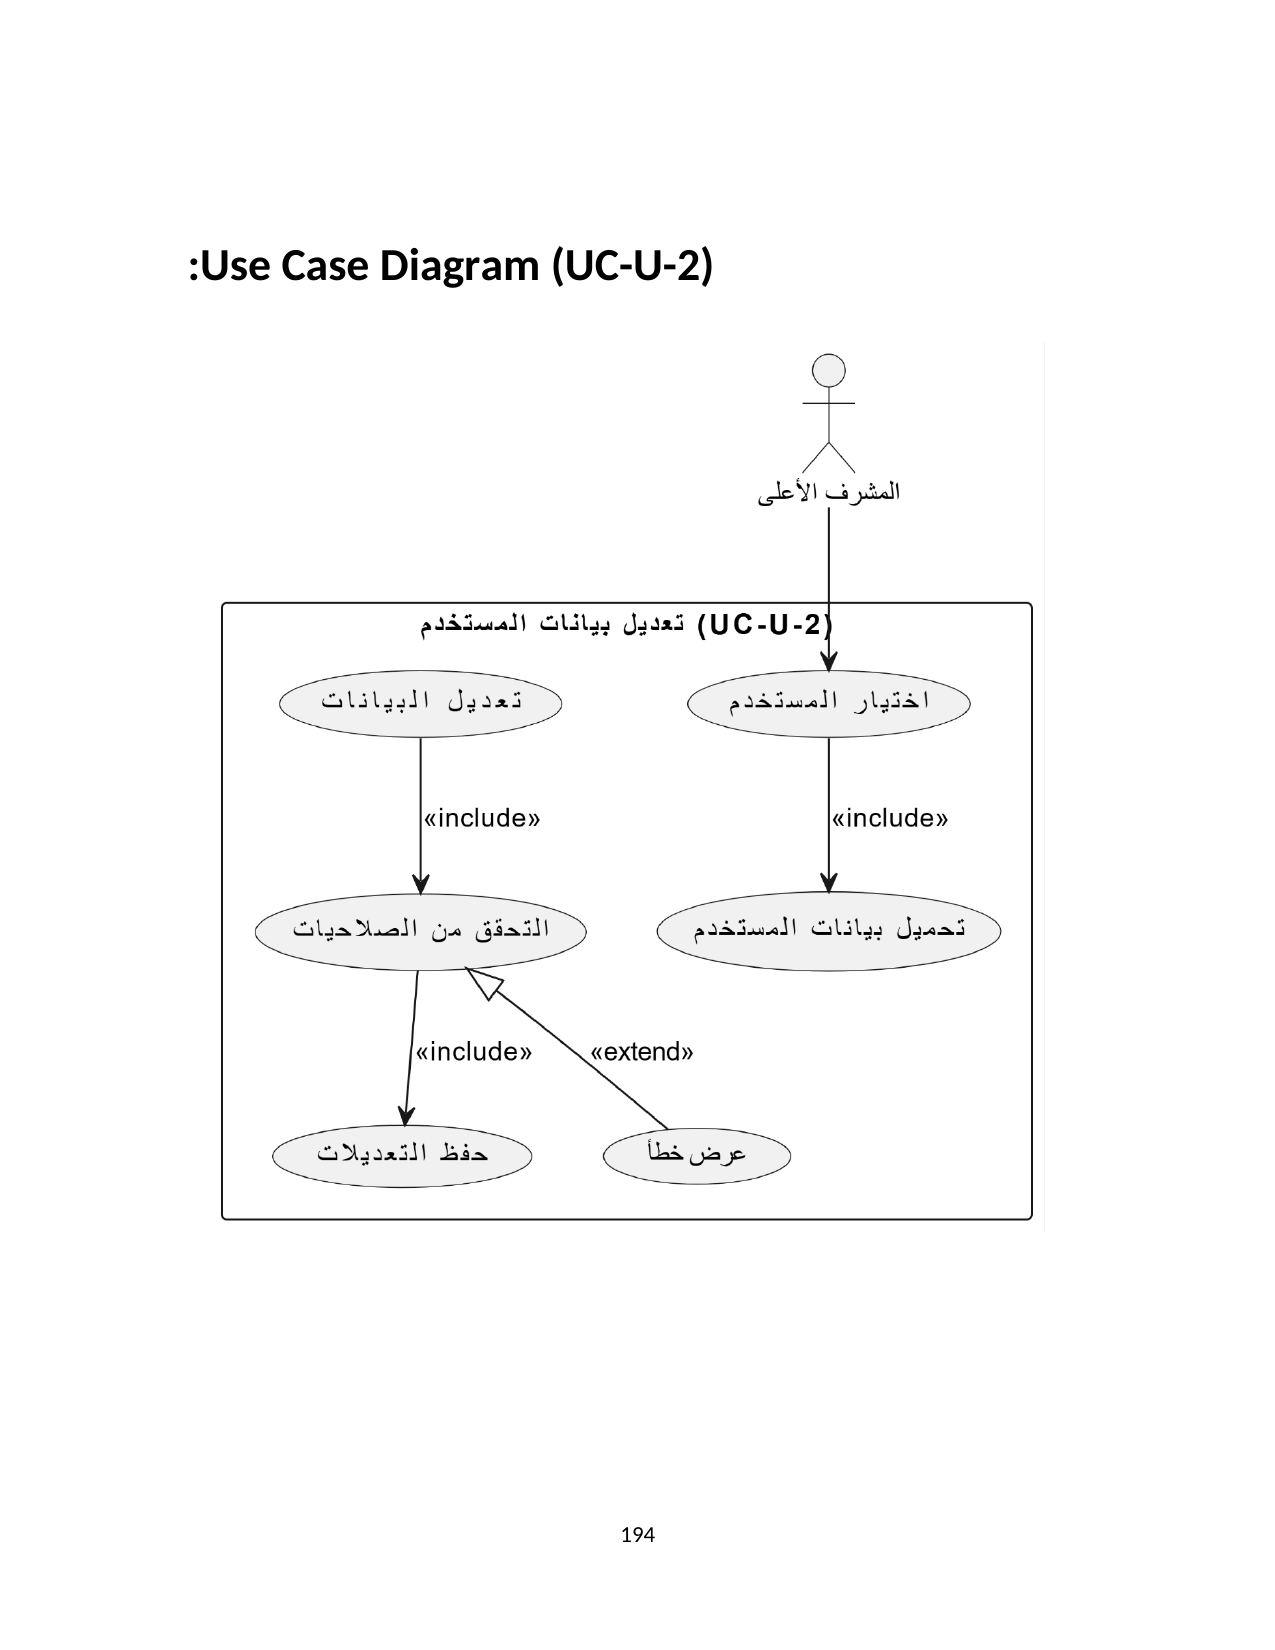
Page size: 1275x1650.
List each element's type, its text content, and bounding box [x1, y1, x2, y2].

picture [187, 321, 1064, 1251]
text Use Case Diagram (UC-U-2): [187, 236, 1087, 292]
